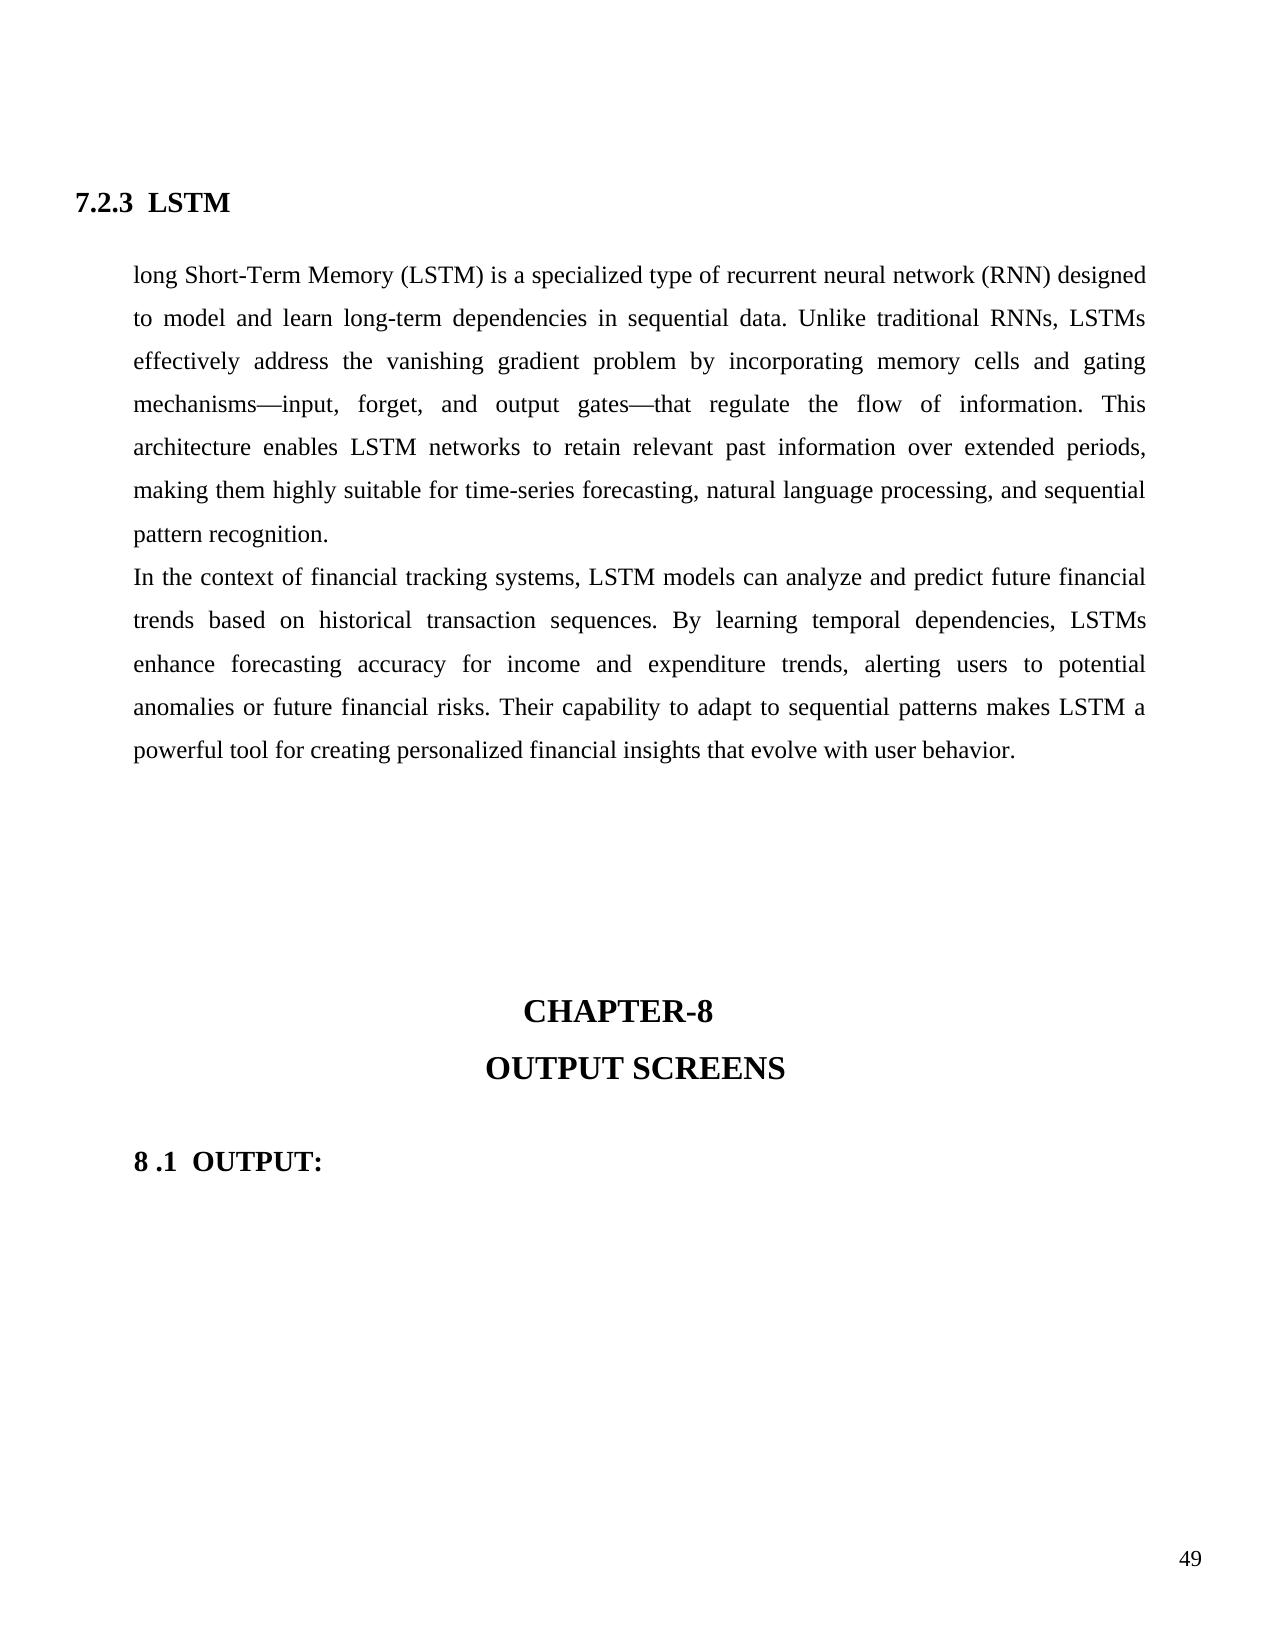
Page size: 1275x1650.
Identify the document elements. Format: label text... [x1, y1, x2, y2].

subtitle CHAPTER-8 [56, 991, 1178, 1029]
text 7.2.3 LSTM [56, 186, 1242, 219]
text In the context of financial tracking systems, LSTM models can analyze and predict future financial trends based on historical transaction sequences. By learning temporal dependencies, LSTMs enhance forecasting accuracy for income and expenditure trends, alerting users to potential anomalies or future financial risks. Their capability to adapt to sequential patterns makes LSTM a powerful tool for creating personalized financial insights that evolve with user behavior. [133, 562, 1147, 764]
text long Short-Term Memory (LSTM) is a specialized type of recurrent neural network (RNN) designed to model and learn long-term dependencies in sequential data. Unlike traditional RNNs, LSTMs effectively address the vanishing gradient problem by incorporating memory cells and gating mechanisms—input, forget, and output gates—that regulate the flow of information. This architecture enables LSTM networks to retain relevant past information over extended periods, making them highly suitable for time-series forecasting, natural language processing, and sequential pattern recognition. [133, 260, 1147, 547]
subtitle 8 .1 OUTPUT: [133, 1144, 1242, 1178]
text OUTPUT SCREENS [56, 1048, 1214, 1087]
